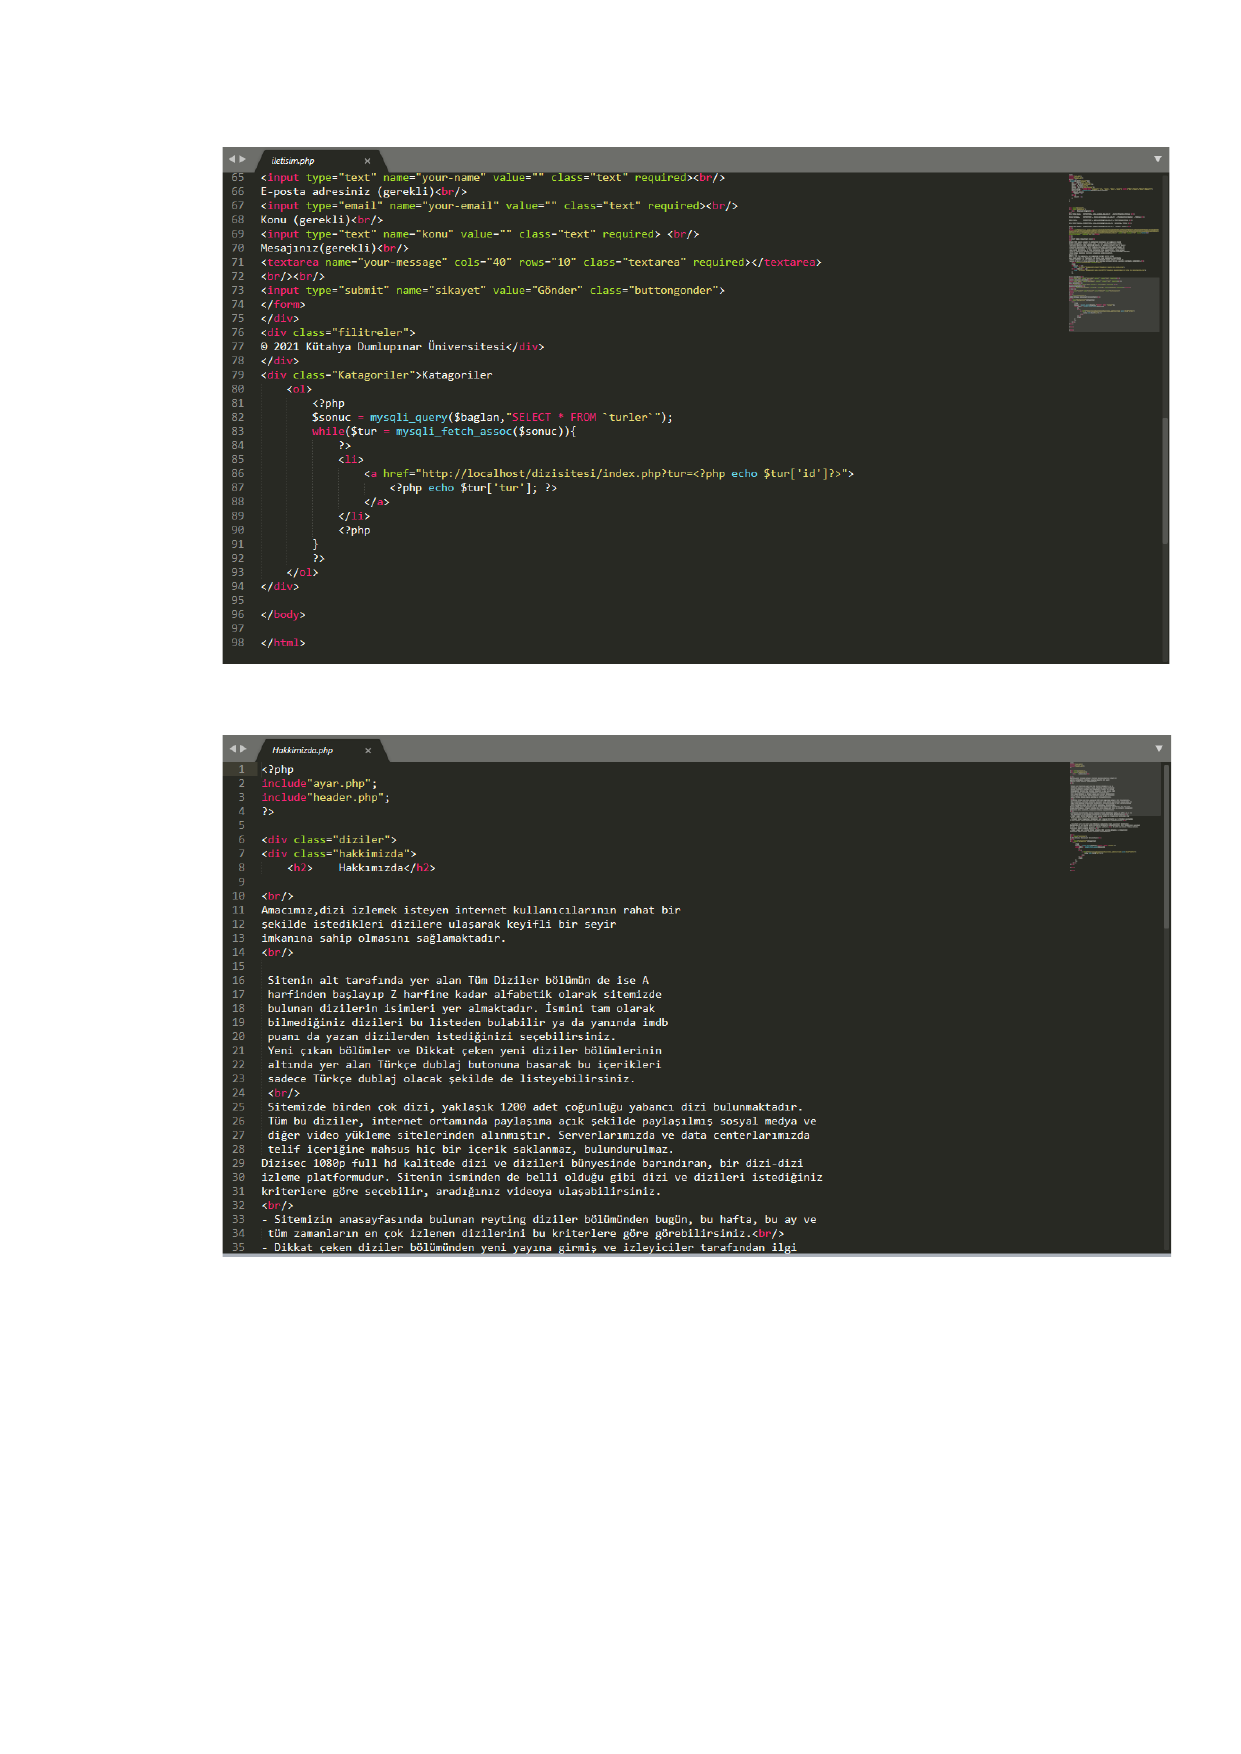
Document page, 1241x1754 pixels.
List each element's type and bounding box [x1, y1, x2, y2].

picture [222, 147, 1170, 664]
picture [222, 735, 1172, 1257]
